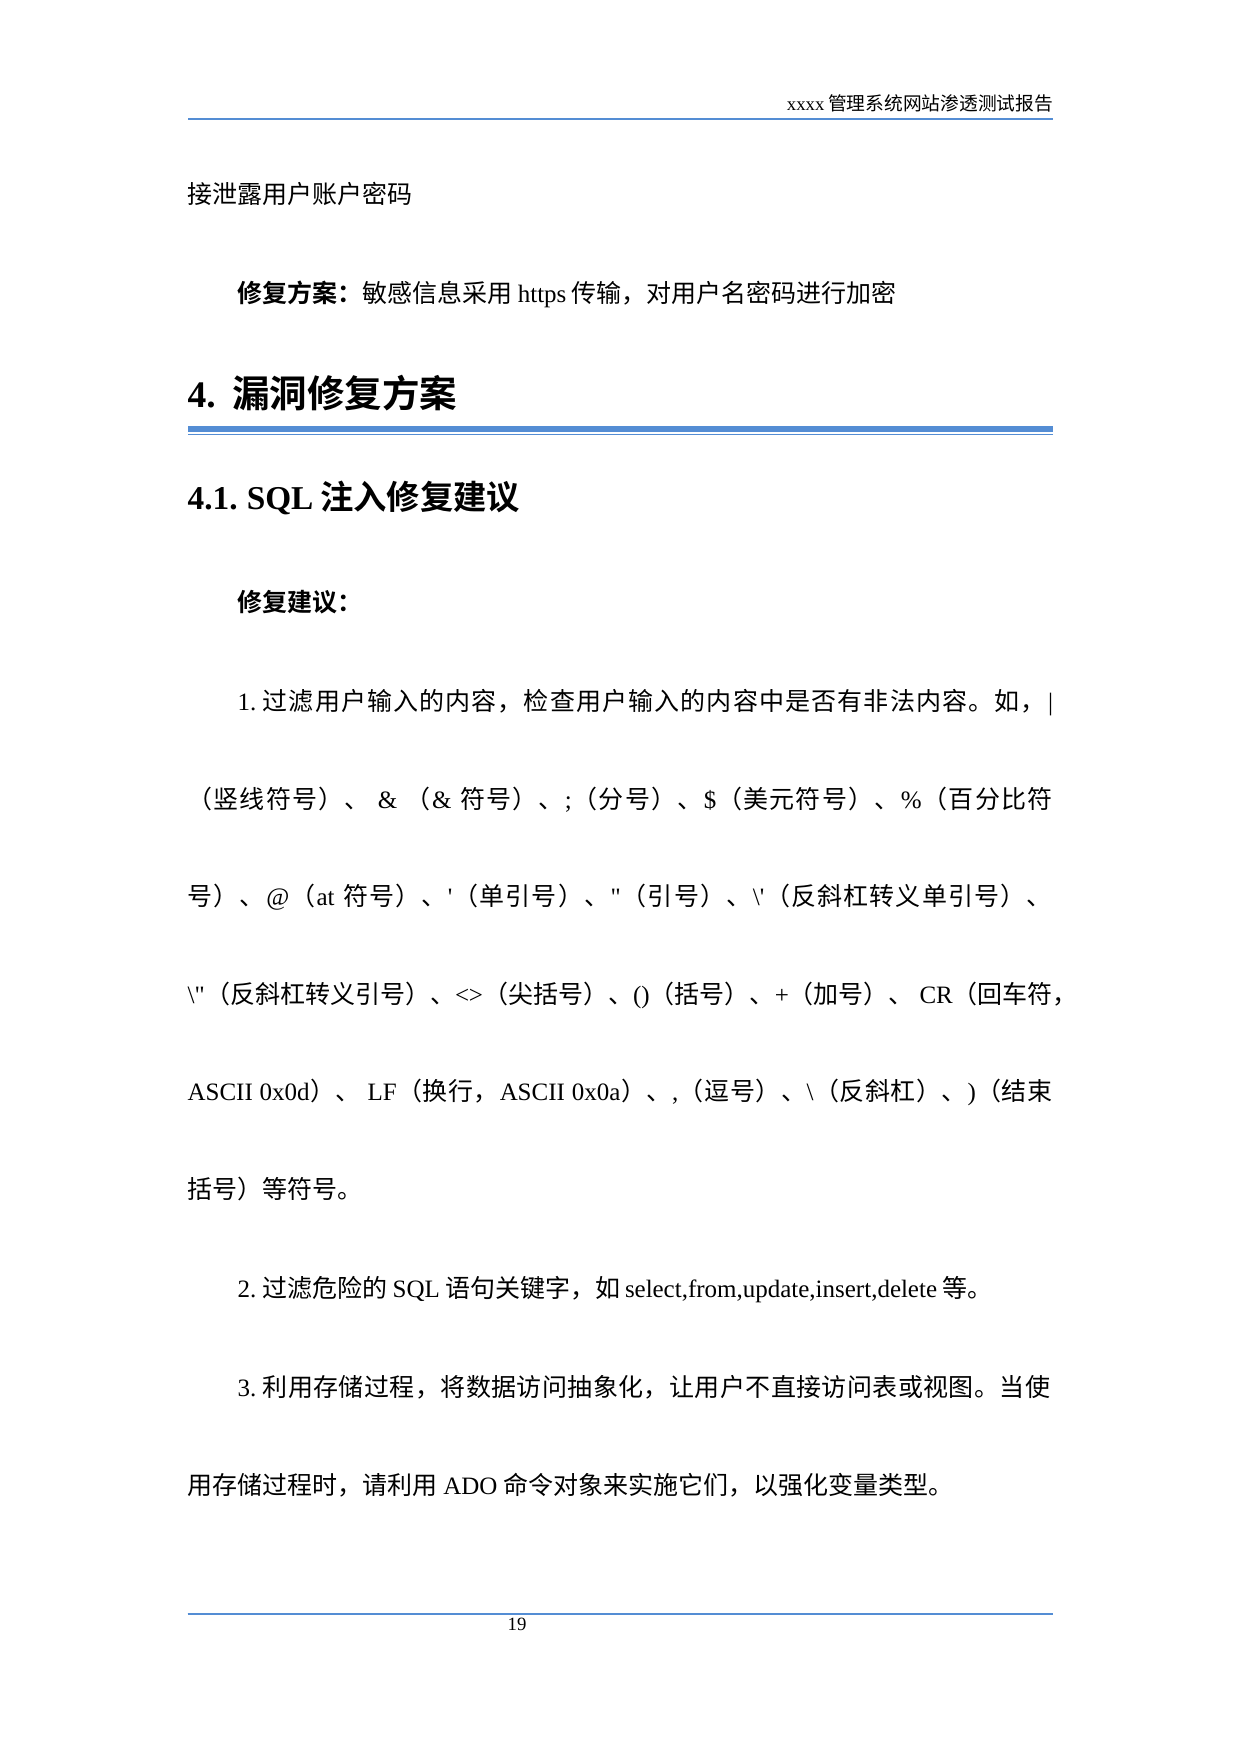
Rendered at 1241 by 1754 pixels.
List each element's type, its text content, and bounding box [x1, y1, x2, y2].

text 漏洞修复方案 [187, 359, 1053, 435]
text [187, 160, 1053, 225]
text 2. 过滤危险的SQL语句关键字，如select,from,update,insert,delete等。 [187, 1254, 1053, 1319]
text SQL注入修复建议 [187, 462, 1053, 527]
text 修复建议： [187, 568, 1053, 633]
text 3. 利用存储过程，将数据访问抽象化，让用户不直接访问表或视图。当使用存储过程时，请利用 ADO 命令对象来实施它们，以强化变量类型。 [187, 1353, 1053, 1516]
text 修复方案：敏感信息采用https传输，对用户名密码进行加密 [187, 259, 1053, 324]
text 1. 过滤用户输入的内容，检查用户输入的内容中是否有非法内容。如，|（竖线符号）、 & （& 符号）、;（分号）、$（美元符号）、%（百分比符号）、@（at 符号）、'（单引号）、"（引号）、\'（反斜杠转义单引号）、\"（反斜杠转义引号）、<>（尖括号）、()（括号）、+（加号）、 CR（回车符，ASCII 0x0d）、 LF（换行，ASCII 0x0a）、,（逗号）、\（反斜杠）、)（结束括号）等符号。 [187, 667, 1053, 1220]
